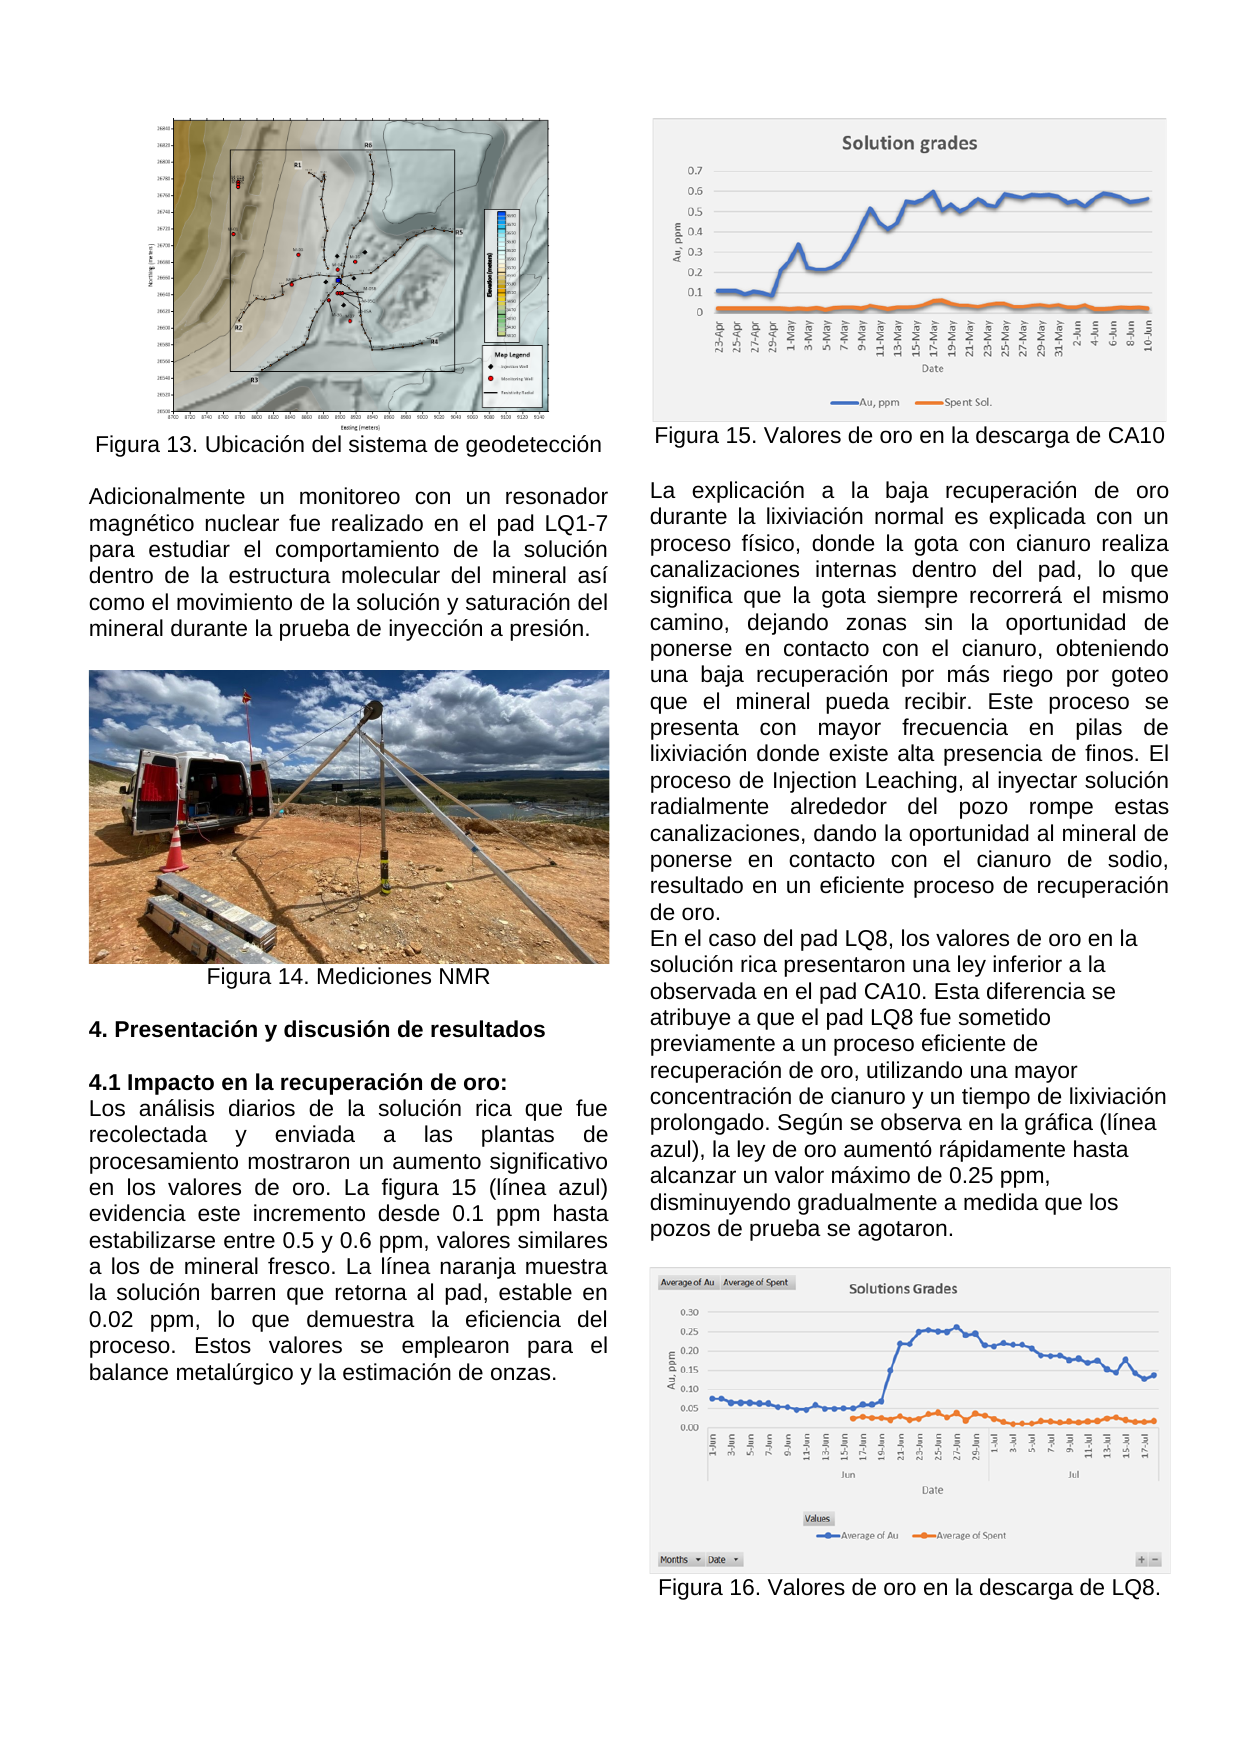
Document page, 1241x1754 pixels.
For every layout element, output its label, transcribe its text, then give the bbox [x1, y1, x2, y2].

picture [147, 118, 550, 431]
picture [88, 670, 610, 964]
text La explicación a la baja recuperación de oro durante la lixiviación normal es explicada con un proceso físico, donde la gota con cianuro realiza canalizaciones internas dentro del pad, lo que significa que la gota siempre recorrerá el mismo camino, dejando zonas sin la oportunidad de ponerse en contacto con el cianuro, obteniendo una baja recuperación por más riego por goteo que el mineral pueda recibir. Este proceso se presenta con mayor frecuencia en pilas de lixiviación donde existe alta presencia de finos. El proceso de Injection Leaching, al inyectar solución radialmente alrededor del pozo rompe estas canalizaciones, dando la oportunidad al mineral de ponerse en contacto con el cianuro de sodio, resultado en un eficiente proceso de recuperación de oro. [649, 477, 1169, 925]
text Figura 16. Valores de oro en la descarga de LQ8. [649, 1574, 1169, 1600]
text Los análisis diarios de la solución rica que fue recolectada y enviada a las plantas de procesamiento mostraron un aumento significativo en los valores de oro. La figura 15 (línea azul) evidencia este incremento desde 0.1 ppm hasta estabilizarse entre 0.5 y 0.6 ppm, valores similares a los de mineral fresco. La línea naranja muestra la solución barren que retorna al pad, estable en 0.02 ppm, lo que demuestra la eficiencia del proceso. Estos valores se emplearon para el balance metalúrgico y la estimación de onzas. [89, 1095, 608, 1385]
picture [652, 118, 1167, 422]
text 4.1 Impacto en la recuperación de oro: [89, 1068, 608, 1095]
text Adicionalmente un monitoreo con un resonador magnético nuclear fue realizado en el pad LQ1-7 para estudiar el comportamiento de la solución dentro de la estructura molecular del mineral así como el movimiento de la solución y saturación del mineral durante la prueba de inyección a presión. [89, 483, 608, 641]
text Figura 14. Mediciones NMR [89, 964, 608, 989]
text 4. Presentación y discusión de resultados [89, 1016, 608, 1042]
text En el caso del pad LQ8, los valores de oro en la solución rica presentaron una ley inferior a la observada en el pad CA10. Esta diferencia se atribuye a que el pad LQ8 fue sometido previamente a un proceso eficiente de recuperación de oro, utilizando una mayor concentración de cianuro y un tiempo de lixiviación prolongado. Según se observa en la gráfica (línea azul), la ley de oro aumentó rápidamente hasta alcanzar un valor máximo de 0.25 ppm, disminuyendo gradualmente a medida que los pozos de prueba se agotaron. [649, 925, 1169, 1241]
text Figura 15. Valores de oro en la descarga de CA10 [649, 422, 1169, 448]
text Figura 13. Ubicación del sistema de geodetección [89, 431, 608, 457]
picture [649, 1267, 1171, 1574]
